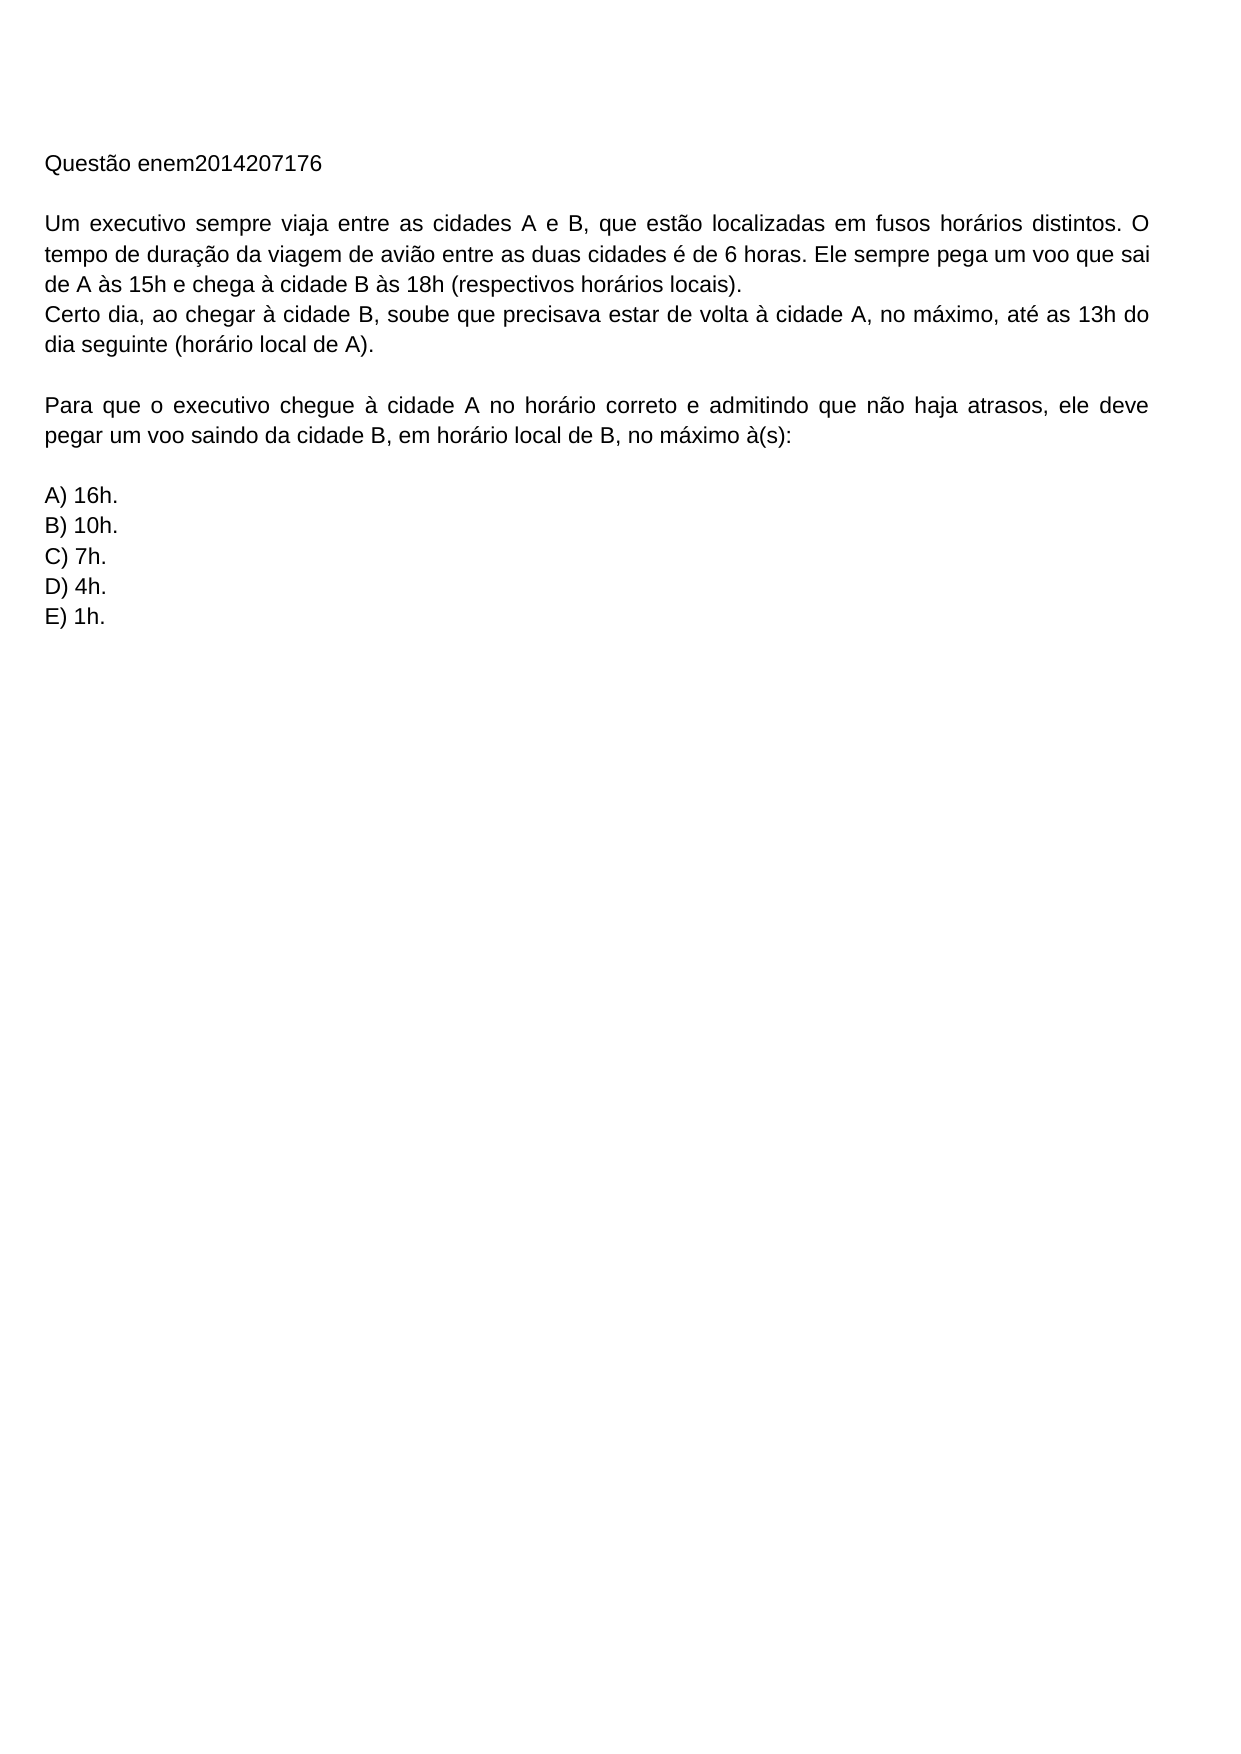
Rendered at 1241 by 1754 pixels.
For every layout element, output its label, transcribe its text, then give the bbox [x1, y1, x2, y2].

text A) 16h. [44, 482, 1151, 509]
text Questão enem2014207176 [44, 150, 1151, 176]
text Para que o executivo chegue à cidade A no horário correto e admitindo que não haja atrasos, ele deve pegar um voo saindo da cidade B, em horário local de B, no máximo à(s): [44, 392, 1151, 448]
text C) 7h. [44, 543, 1151, 569]
text D) 4h. [44, 573, 1151, 599]
text Certo dia, ao chegar à cidade B, soube que precisava estar de volta à cidade A, no máximo, até as 13h do dia seguinte (horário local de A). [44, 301, 1151, 358]
text E) 1h. [44, 603, 1151, 629]
text B) 10h. [44, 512, 1151, 539]
text Um executivo sempre viaja entre as cidades A e B, que estão localizadas em fusos horários distintos. O tempo de duração da viagem de avião entre as duas cidades é de 6 horas. Ele sempre pega um voo que sai de A às 15h e chega à cidade B às 18h (respectivos horários locais). [44, 210, 1151, 297]
